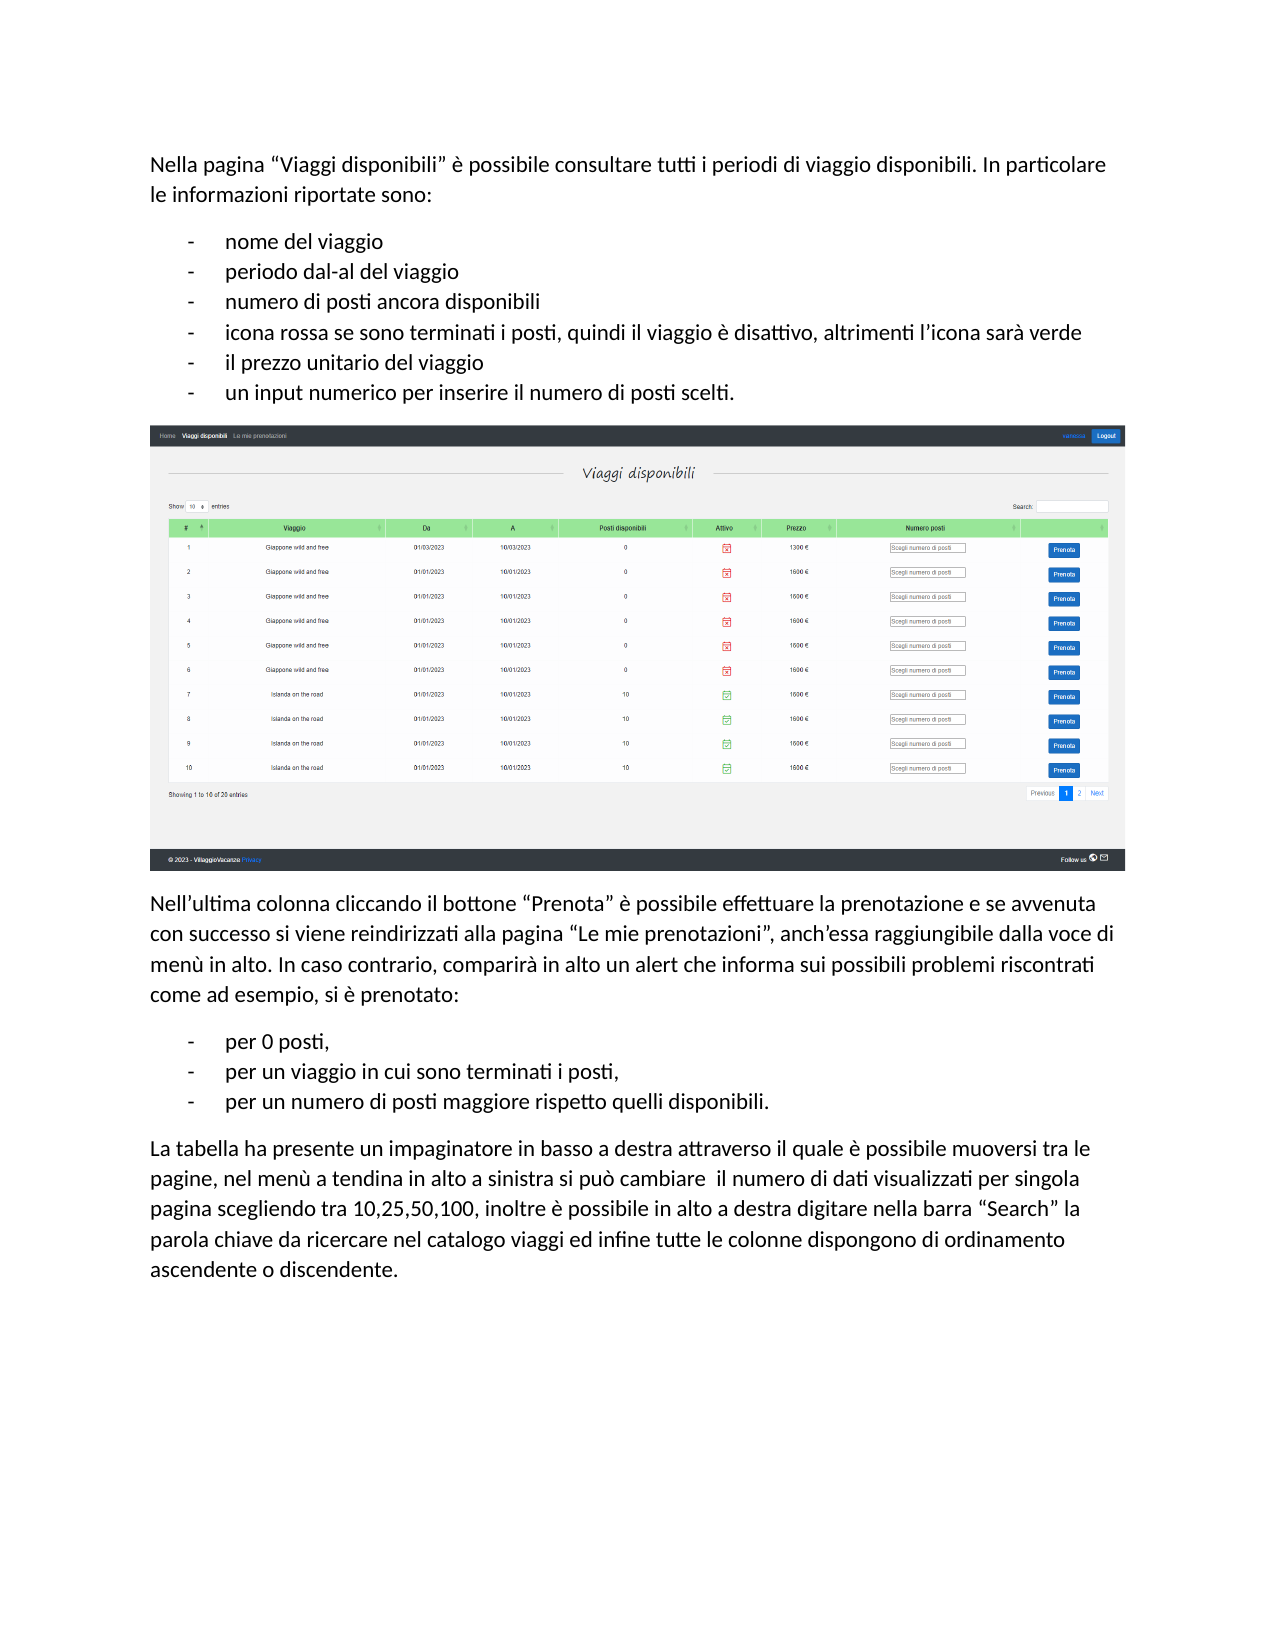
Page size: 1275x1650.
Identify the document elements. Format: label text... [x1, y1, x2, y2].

list per un numero di posti maggiore rispetto quelli disponibili. [187, 1087, 1125, 1115]
text La tabella ha presente un impaginatore in basso a destra attraverso il quale è possibile muoversi tra le pagine, nel menù a tendina in alto a sinistra si può cambiare il numero di dati visualizzati per singola pagina scegliendo tra 10,25,50,100, inoltre è possibile in alto a destra digitare nella barra “Search” la parola chiave da ricercare nel catalogo viaggi ed infine tutte le colonne dispongono di ordinamento ascendente o discendente. [150, 1134, 1125, 1283]
list periodo dal-al del viaggio [187, 257, 1125, 285]
list nome del viaggio [187, 227, 1125, 255]
list un input numerico per inserire il numero di posti scelti. [187, 378, 1125, 406]
picture [150, 425, 1125, 871]
list per un viaggio in cui sono terminati i posti, [187, 1057, 1125, 1085]
list per 0 posti, [187, 1027, 1125, 1055]
list il prezzo unitario del viaggio [187, 348, 1125, 376]
list numero di posti ancora disponibili [187, 287, 1125, 316]
text Nella pagina “Viaggi disponibili” è possibile consultare tutti i periodi di viaggio disponibili. In particolare le informazioni riportate sono: [150, 150, 1125, 208]
text Nell’ultima colonna cliccando il bottone “Prenota” è possibile effettuare la prenotazione e se avvenuta con successo si viene reindirizzati alla pagina “Le mie prenotazioni”, anch’essa raggiungibile dalla voce di menù in alto. In caso contrario, comparirà in alto un alert che informa sui possibili problemi riscontrati come ad esempio, si è prenotato: [150, 889, 1125, 1008]
list icona rossa se sono terminati i posti, quindi il viaggio è disattivo, altrimenti l’icona sarà verde [187, 318, 1125, 346]
